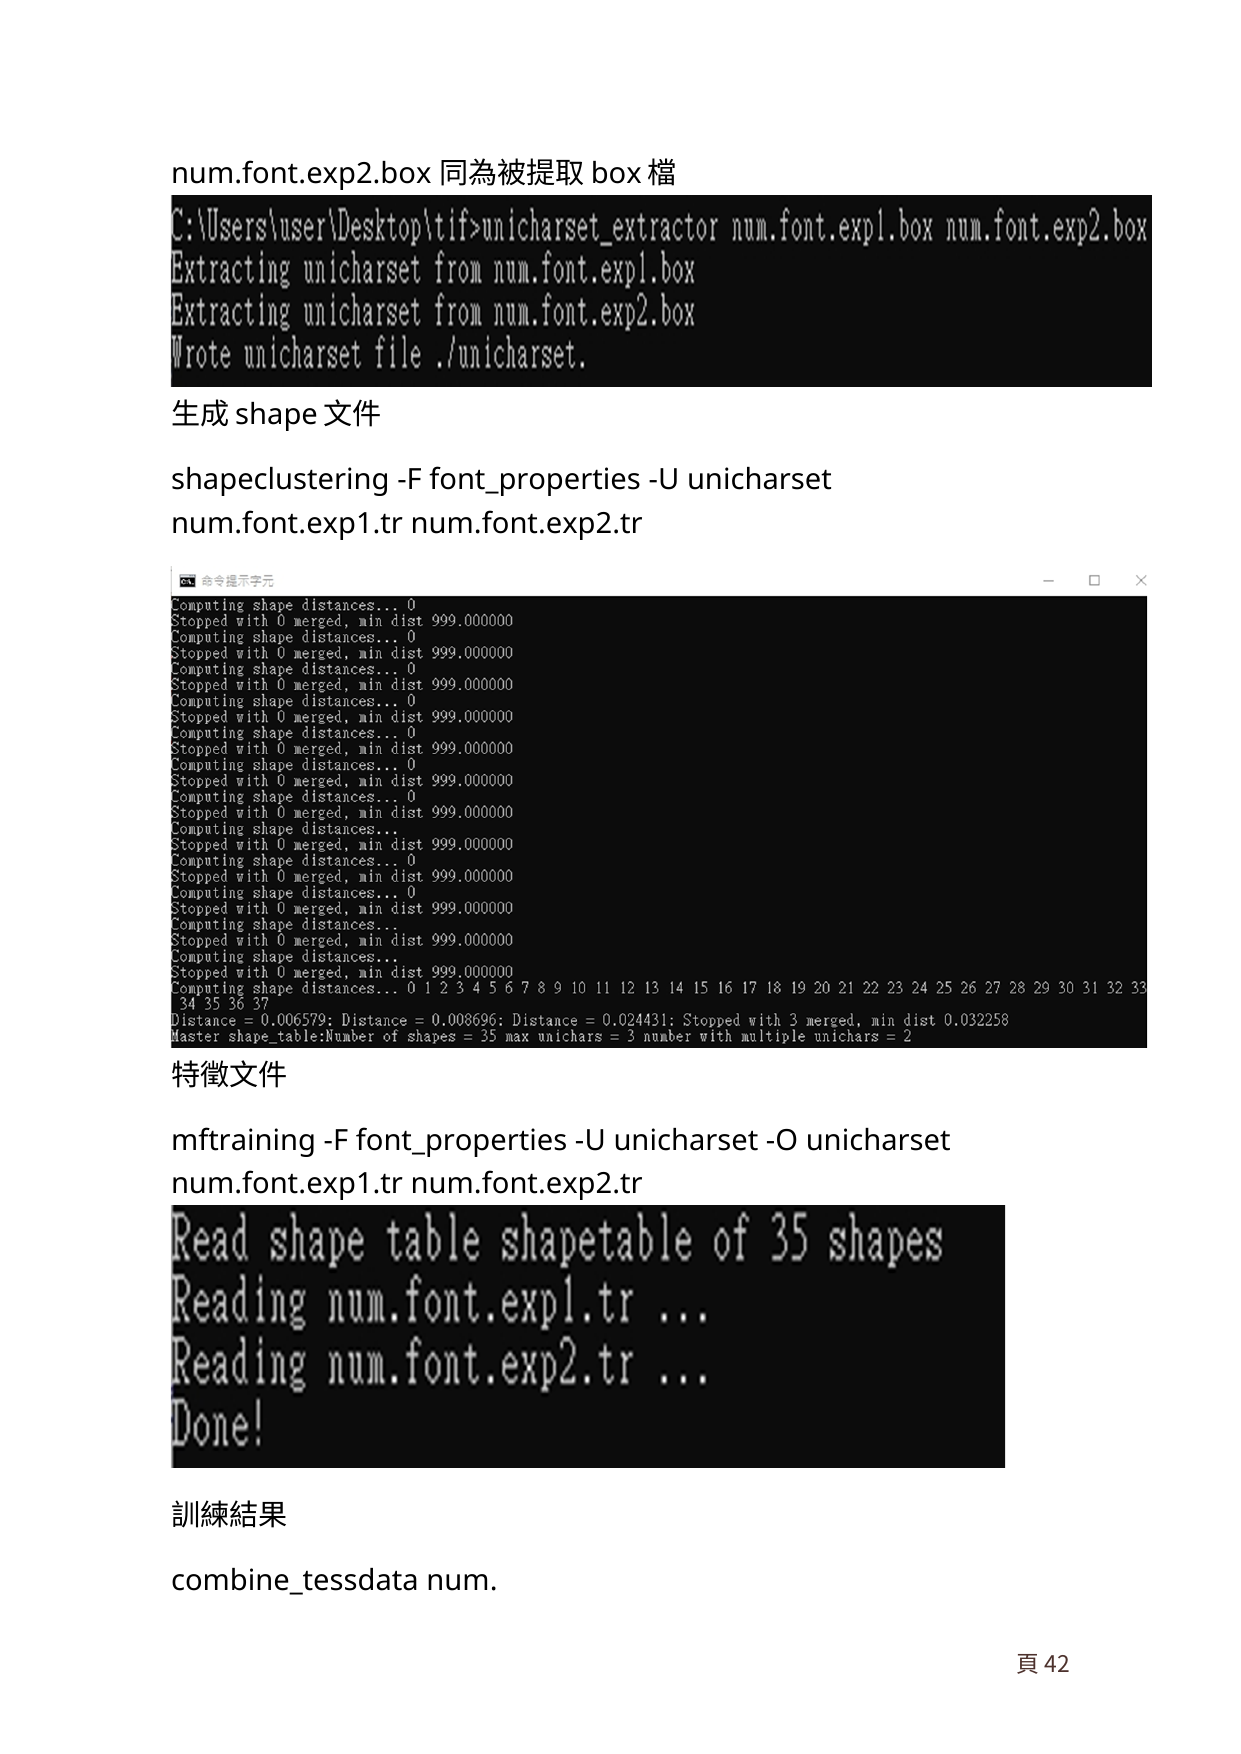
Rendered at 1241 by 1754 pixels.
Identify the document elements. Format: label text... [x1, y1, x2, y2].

text shapeclustering -F font_properties -U unicharset num.font.exp1.tr num.font.exp2.tr [171, 458, 1069, 542]
text 特徵文件 [171, 1048, 1069, 1094]
picture [170, 1205, 1005, 1468]
text num.font.exp2.box 同為被提取box檔生成shape文件 [171, 150, 1069, 195]
picture [170, 566, 1148, 1048]
text num.font.exp2.box 同為被提取box檔生成shape文件 [171, 387, 1069, 433]
picture [170, 195, 1152, 387]
text combine_tessdata num. [171, 1559, 1069, 1599]
text 訓練結果 [171, 1492, 1069, 1534]
